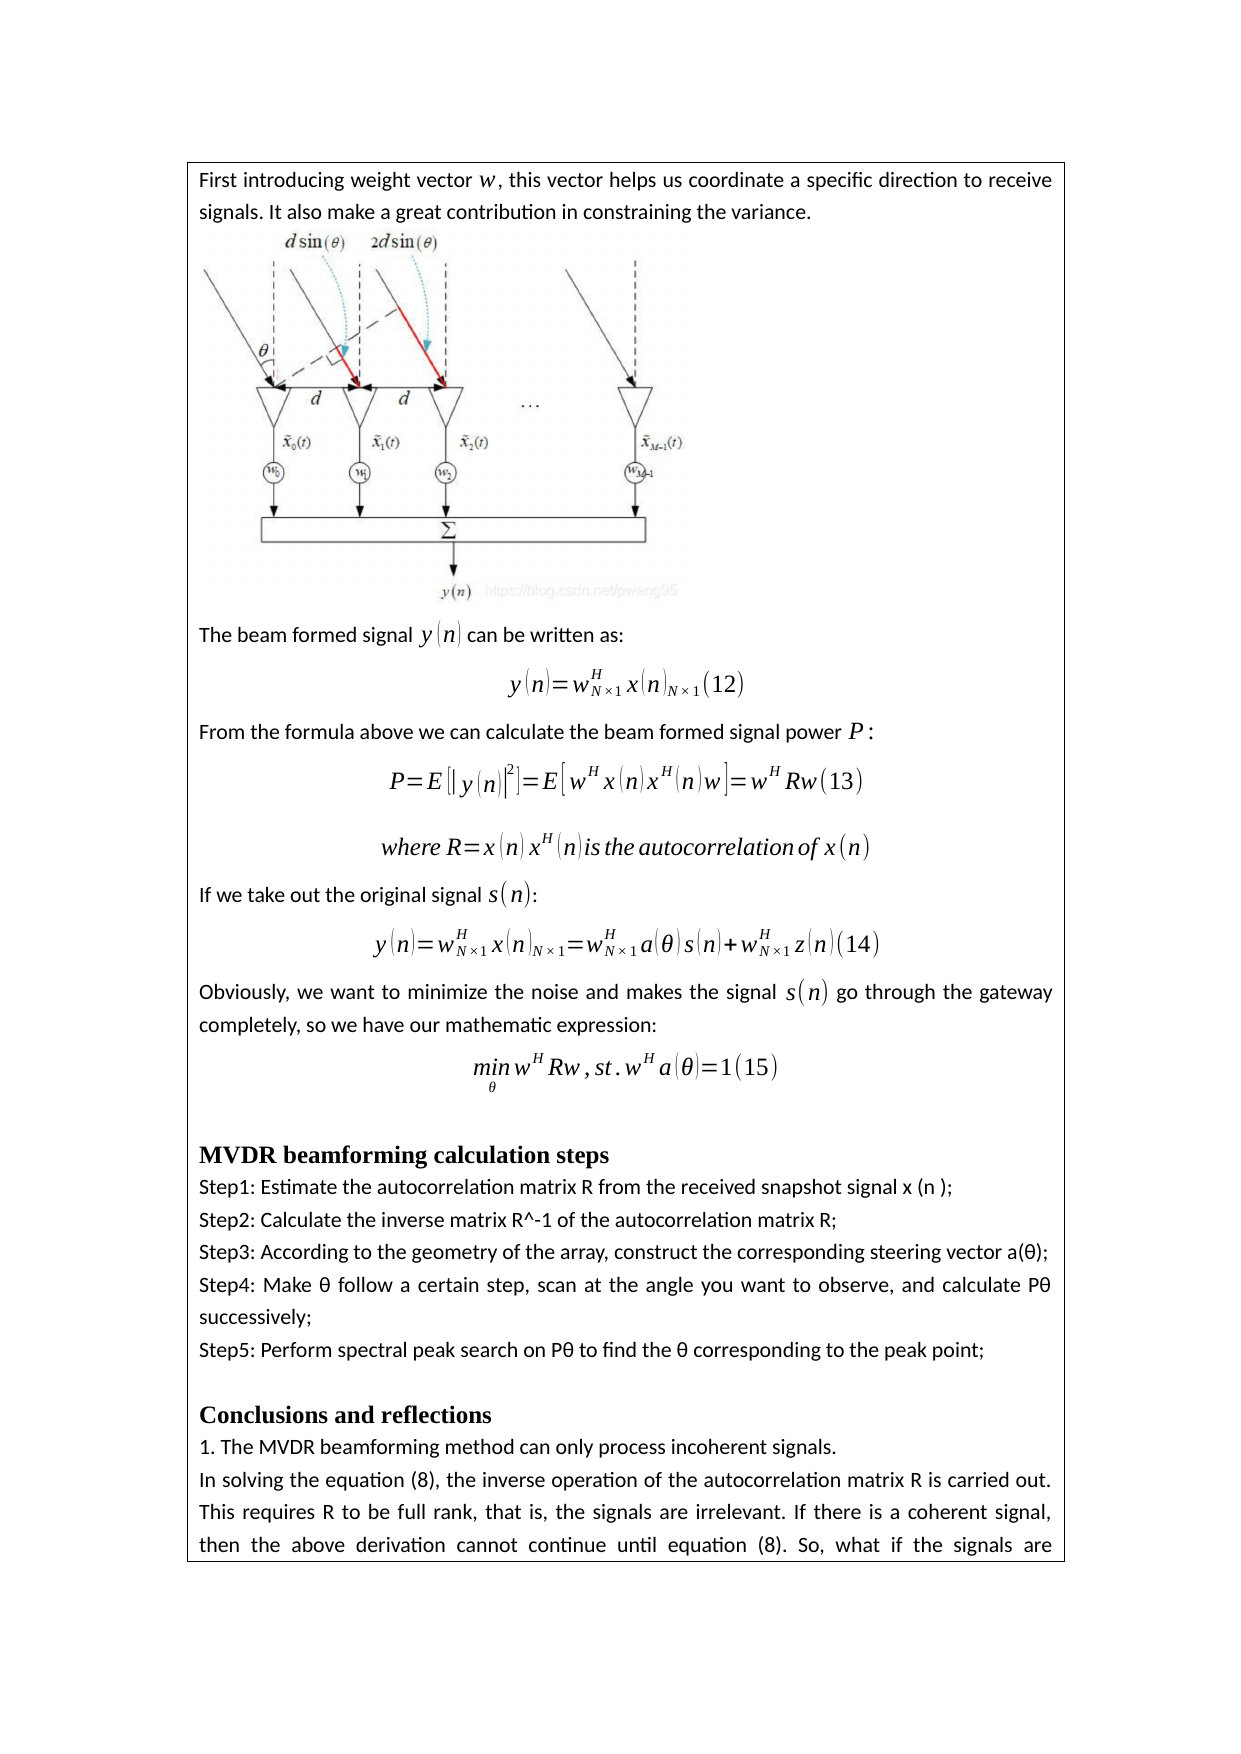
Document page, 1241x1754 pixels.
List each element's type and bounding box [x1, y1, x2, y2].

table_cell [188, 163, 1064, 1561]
picture [198, 228, 702, 606]
